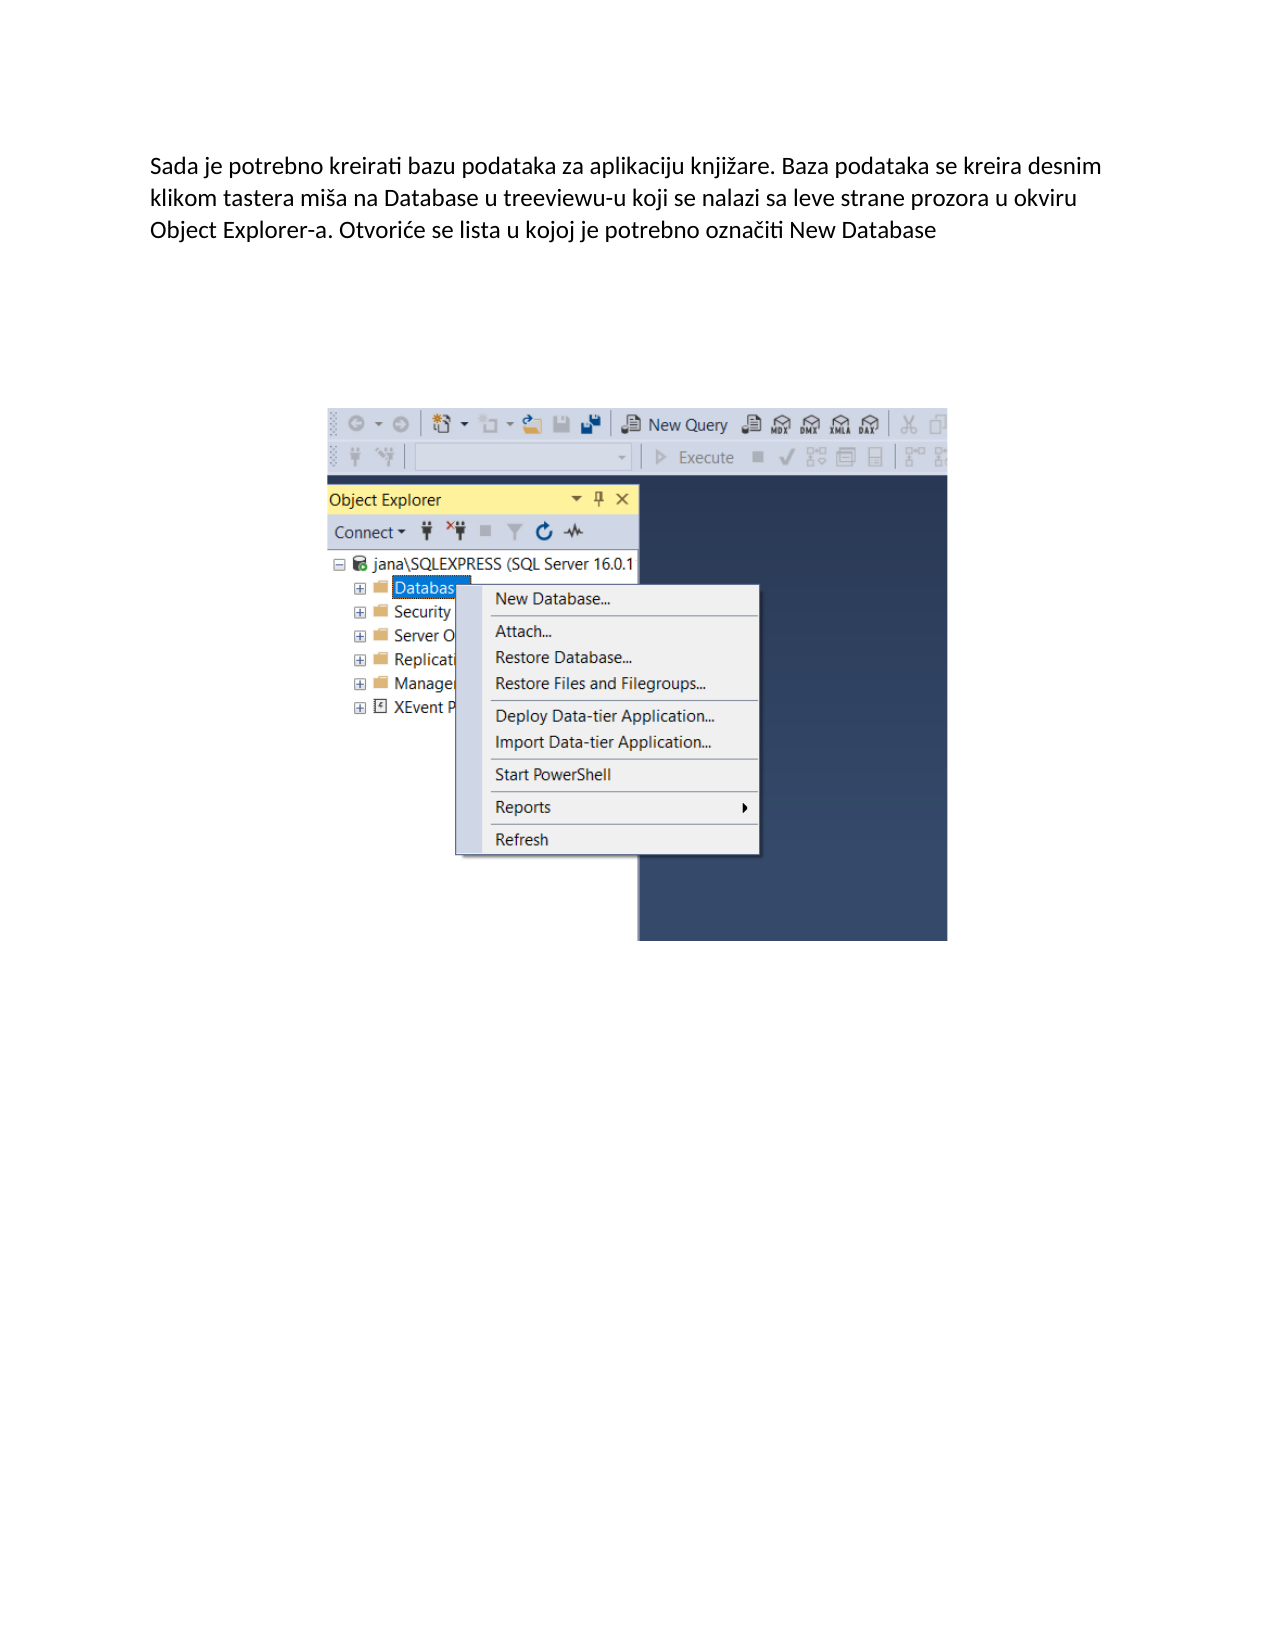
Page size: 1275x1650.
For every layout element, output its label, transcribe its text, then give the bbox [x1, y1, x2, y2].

text Sada je potrebno kreirati bazu podataka za aplikaciju knjižare. Baza podataka se kreira desnim klikom tastera miša na Database u treeviewu-u koji se nalazi sa leve strane prozora u okviru Object Explorer-a. Otvoriće se lista u kojoj je potrebno označiti New Database [150, 150, 1125, 244]
picture [327, 408, 948, 941]
